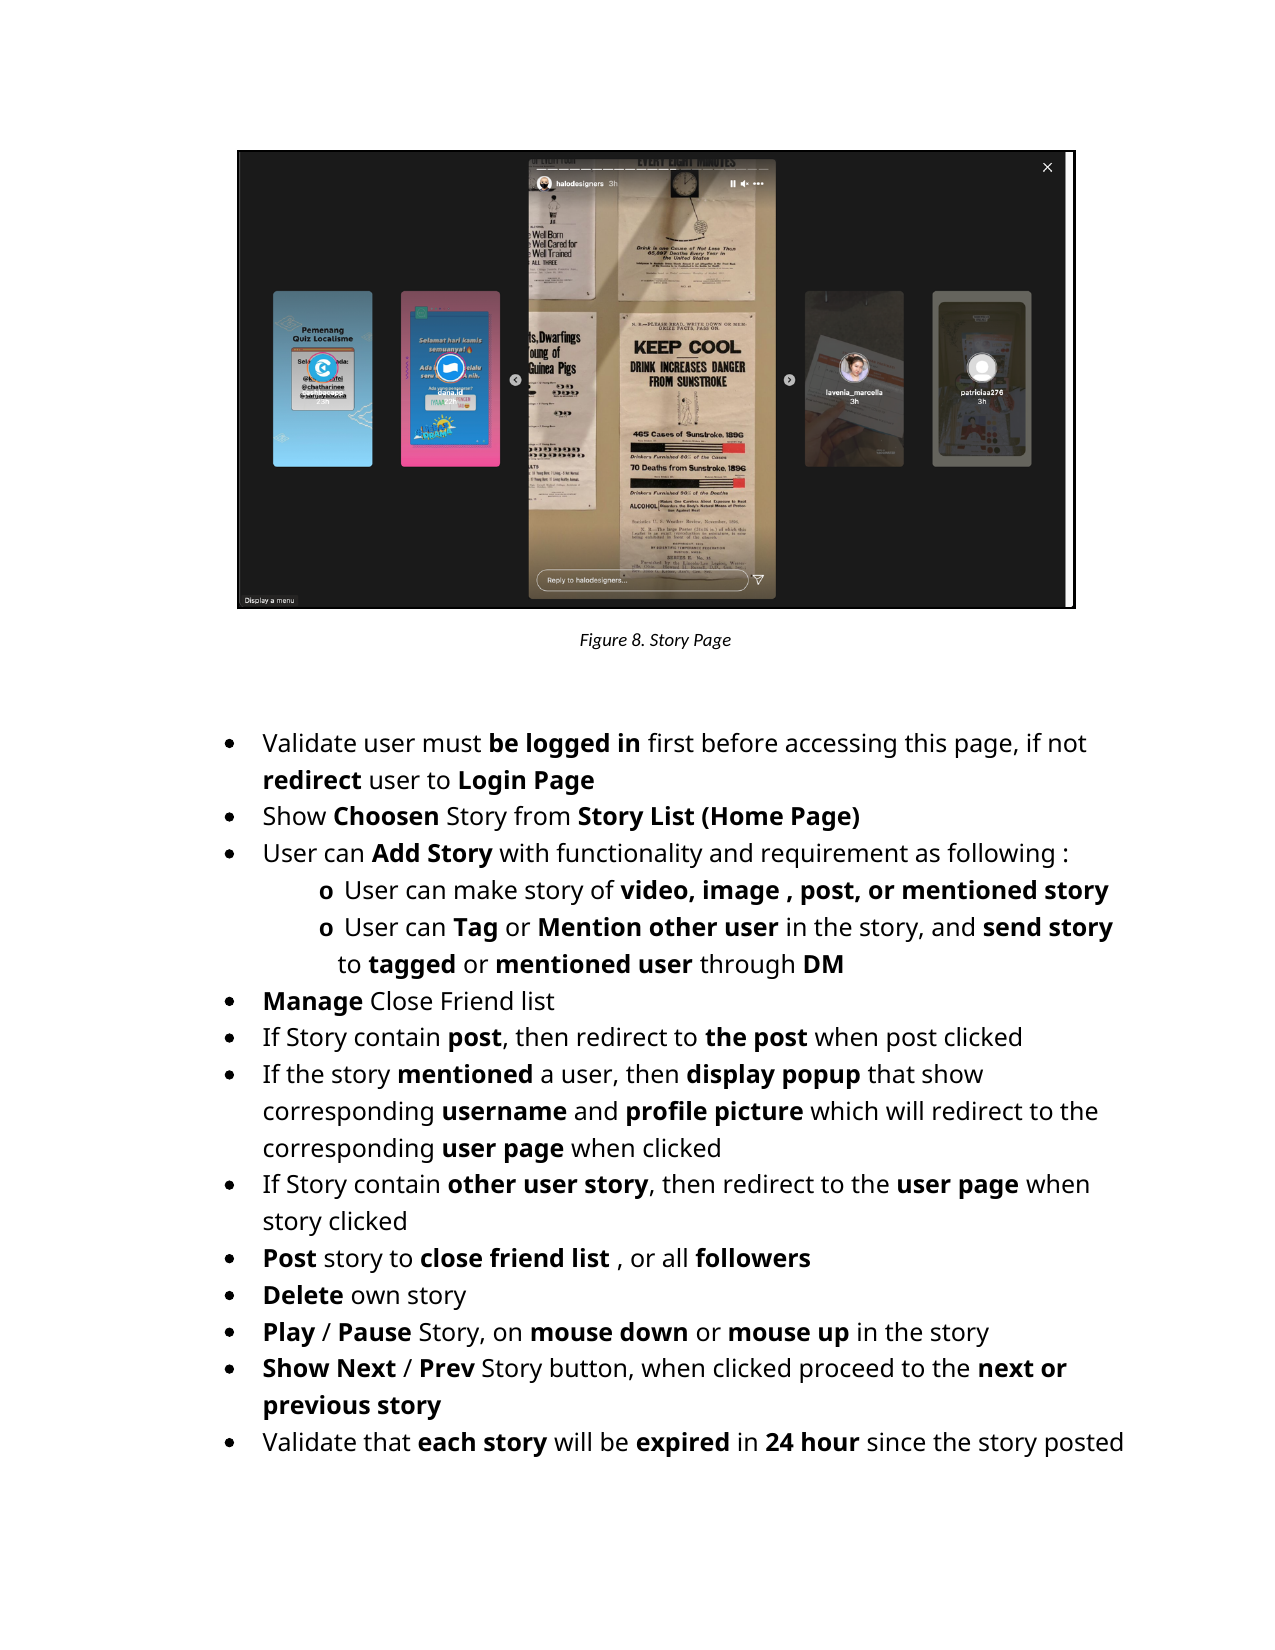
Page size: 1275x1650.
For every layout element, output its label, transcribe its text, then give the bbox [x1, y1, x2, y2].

list User can Add Story with functionality and requirement as following : [225, 836, 1125, 870]
list Validate user must be logged in first before accessing this page, if not redirect user to Login Page [225, 726, 1125, 796]
list If the story mentioned a user, then display popup that show corresponding username and profile picture which will redirect to the corresponding user page when clicked [225, 1057, 1125, 1164]
picture [239, 152, 1073, 607]
list Play / Pause Story, on mouse down or mouse up in the story [225, 1314, 1125, 1348]
list Post story to close friend list , or all followers [225, 1241, 1125, 1275]
list Delete own story [225, 1277, 1125, 1312]
list If Story contain post, then redirect to the post when post clicked [225, 1020, 1125, 1054]
list Validate that each story will be expired in 24 hour since the story posted [225, 1424, 1125, 1459]
list User can make story of video, image , post, or mentioned story [319, 873, 1125, 907]
list If Story contain other user story, then redirect to the user page when story clicked [225, 1167, 1125, 1238]
text Figure 8. Story Page [150, 628, 1125, 651]
list Show Next / Prev Story button, when clicked proceed to the next or previous story [225, 1351, 1125, 1422]
list Show Choosen Story from Story List (Home Page) [225, 799, 1125, 833]
list Manage Close Friend list [225, 983, 1125, 1017]
list User can Tag or Mention other user in the story, and send story to tagged or mentioned user through DM [319, 909, 1125, 981]
